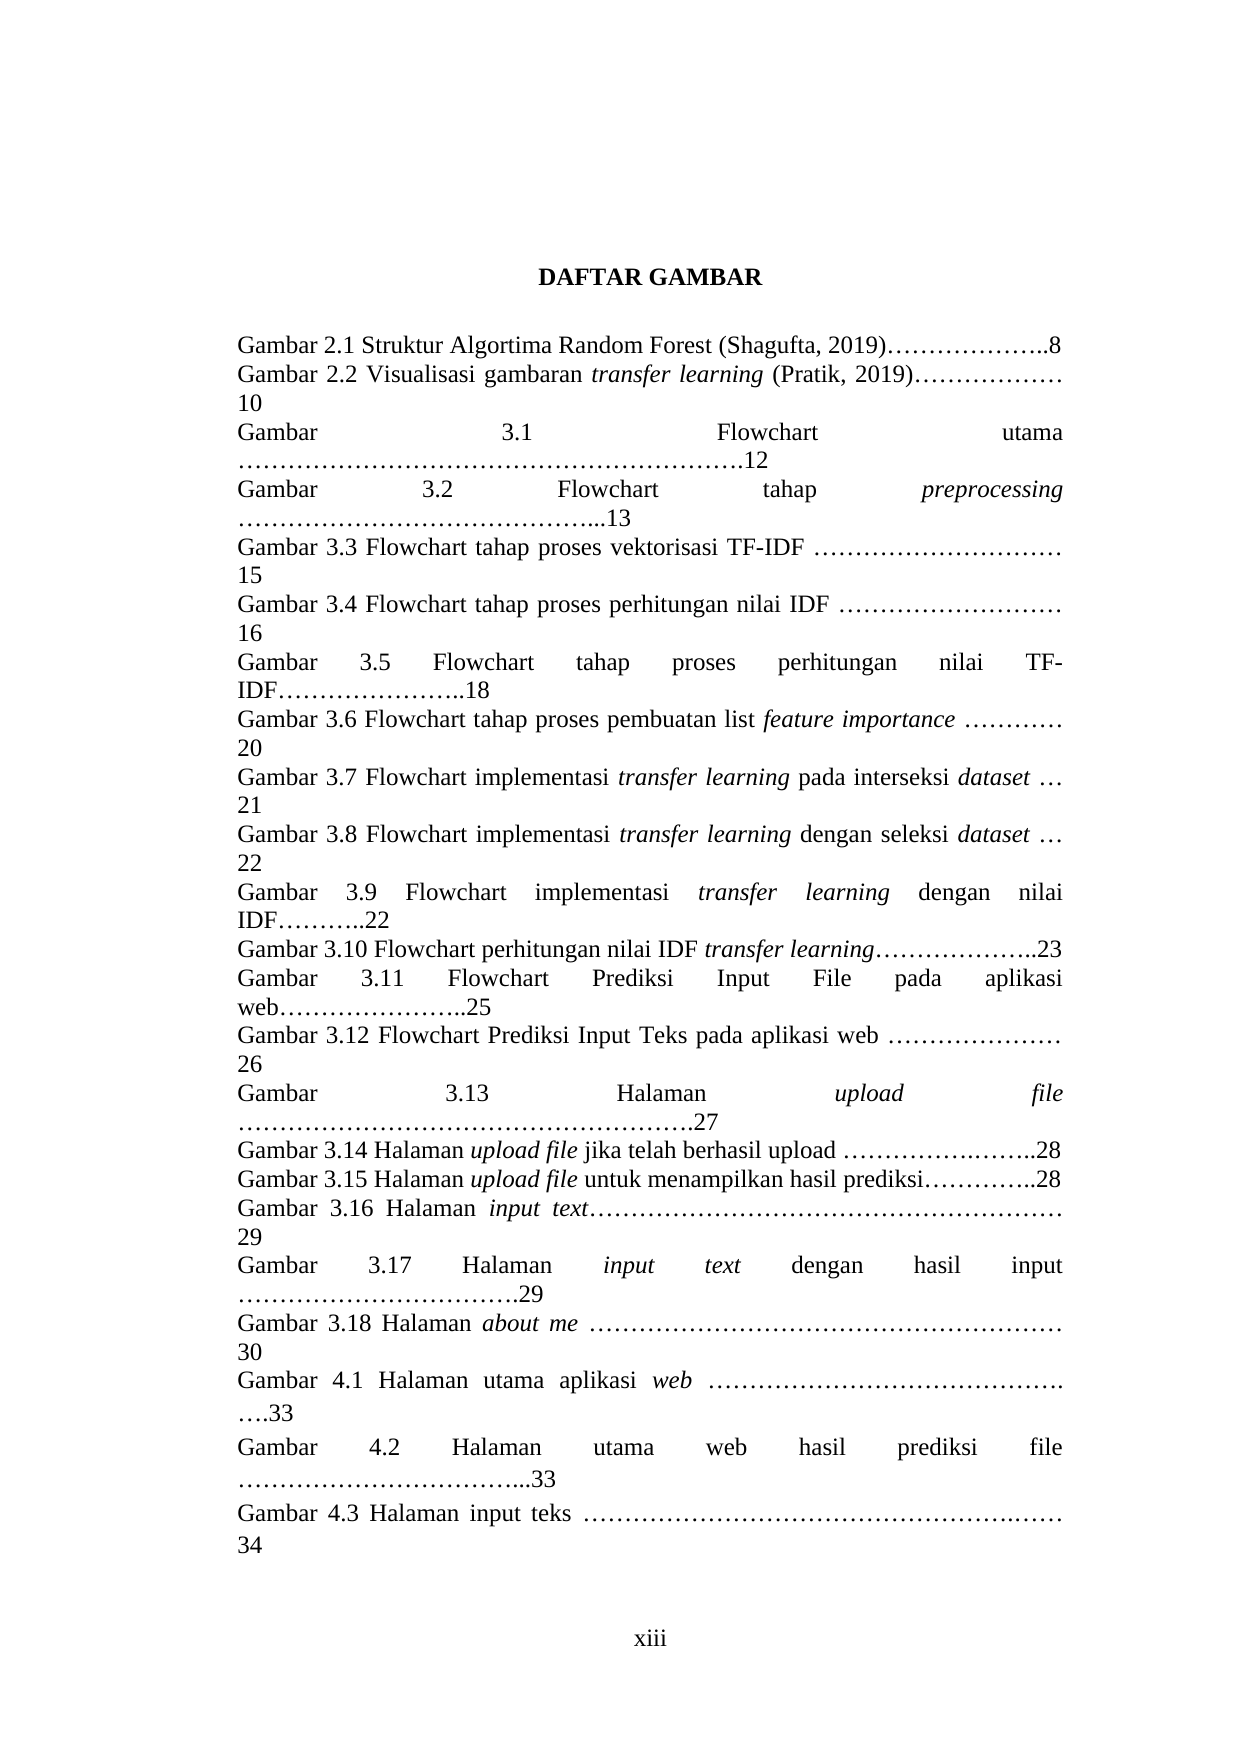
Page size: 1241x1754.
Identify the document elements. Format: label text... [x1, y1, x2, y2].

text Gambar 3.18 Halaman about me …………………………………………………30 [237, 1308, 1063, 1366]
text Gambar 3.13 Halaman upload file ……………………………………………….27 [237, 1078, 1063, 1136]
text Gambar 3.11 Flowchart Prediksi Input File pada aplikasi web…………………..25 [237, 963, 1063, 1021]
text Gambar 2.1 Struktur Algortima Random Forest (Shagufta, 2019)………………..8 [237, 331, 1063, 359]
text Gambar 3.6 Flowchart tahap proses pembuatan list feature importance …………20 [237, 704, 1063, 762]
text Gambar 3.9 Flowchart implementasi transfer learning dengan nilai IDF………..22 [237, 877, 1063, 934]
text Gambar 4.3 Halaman input teks …………………………………………….……34 [237, 1498, 1063, 1559]
text Gambar 3.4 Flowchart tahap proses perhitungan nilai IDF ………………………16 [237, 589, 1063, 647]
text Gambar 3.8 Flowchart implementasi transfer learning dengan seleksi dataset …22 [237, 819, 1063, 877]
text Gambar 3.5 Flowchart tahap proses perhitungan nilai TF-IDF…………………..18 [237, 647, 1063, 704]
text Gambar 3.3 Flowchart tahap proses vektorisasi TF-IDF …………………………15 [237, 532, 1063, 589]
text Gambar 3.16 Halaman input text…………………………………………………29 [237, 1193, 1063, 1251]
text Gambar 3.15 Halaman upload file untuk menampilkan hasil prediksi…………..28 [237, 1164, 1063, 1193]
text Gambar 3.14 Halaman upload file jika telah berhasil upload …………….……..28 [237, 1136, 1063, 1164]
text Gambar 3.7 Flowchart implementasi transfer learning pada interseksi dataset …21 [237, 762, 1063, 819]
text Gambar 3.17 Halaman input text dengan hasil input …………………………….29 [237, 1251, 1063, 1308]
text Gambar 4.2 Halaman utama web hasil prediksi file ……………………………...33 [237, 1432, 1063, 1493]
text Gambar 3.12 Flowchart Prediksi Input Teks pada aplikasi web …………………26 [237, 1021, 1063, 1078]
text Gambar 3.1 Flowchart utama …………………………………………………….12 [237, 417, 1063, 474]
text Gambar 3.2 Flowchart tahap preprocessing ……………………………………...13 [237, 474, 1063, 532]
subtitle DAFTAR GAMBAR [237, 262, 1063, 291]
text Gambar 2.2 Visualisasi gambaran transfer learning (Pratik, 2019)………………10 [237, 359, 1063, 417]
text Gambar 3.10 Flowchart perhitungan nilai IDF transfer learning………………..23 [237, 934, 1063, 963]
text Gambar 4.1 Halaman utama aplikasi web …………………………………….….33 [237, 1366, 1063, 1427]
